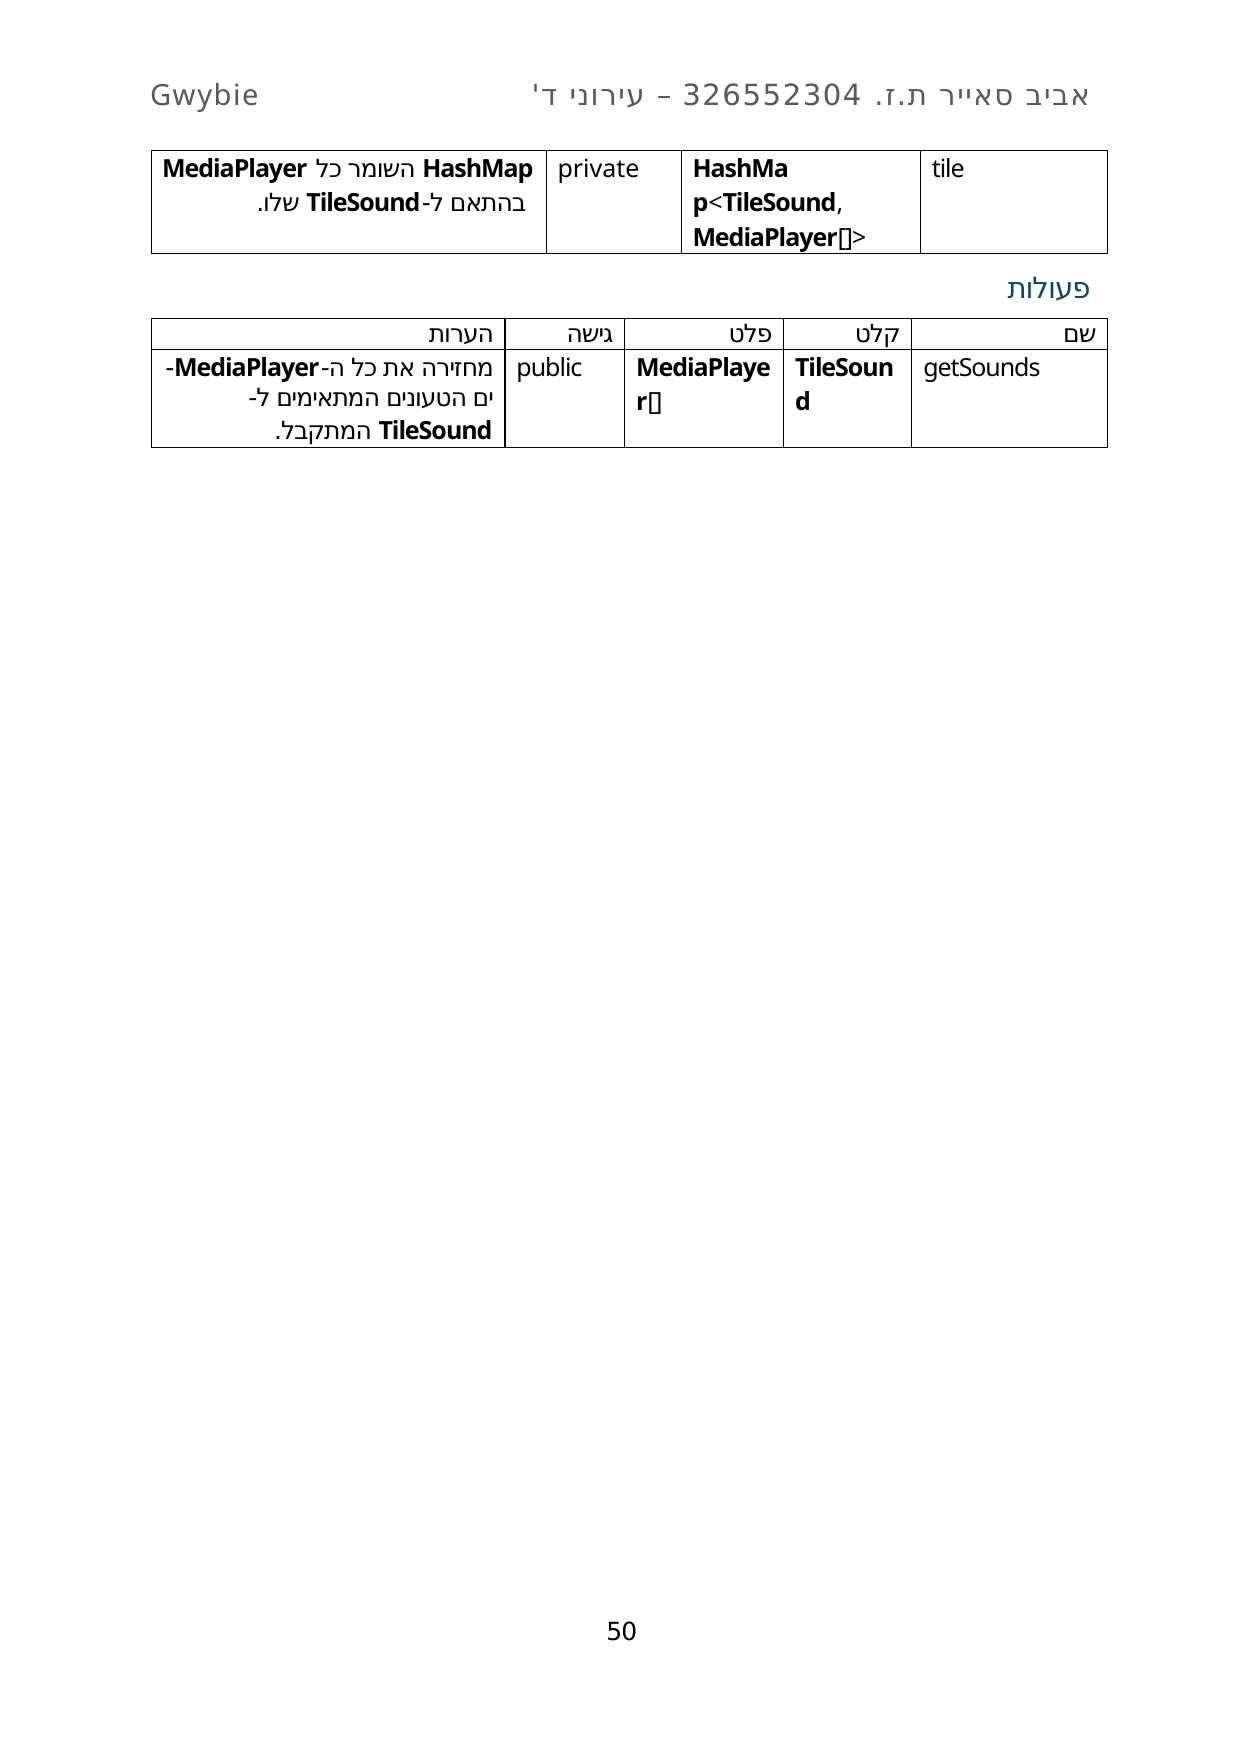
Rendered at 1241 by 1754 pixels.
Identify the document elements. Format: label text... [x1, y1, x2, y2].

table_cell TileSound [784, 350, 911, 447]
table_cell מחזירה את כל ה-MediaPlayer-ים הטעונים המתאימים ל-TileSound המתקבל. [152, 350, 504, 447]
table_cell public [506, 350, 624, 447]
table_header פלט [625, 319, 783, 348]
table_cell getSounds [912, 350, 1107, 447]
table_cell private [547, 151, 681, 253]
table_cell HashMap השומר כל MediaPlayer בהתאם ל-TileSound שלו. [152, 151, 546, 253]
table_header שם [912, 319, 1107, 348]
table_cell tile [921, 151, 1107, 253]
table_header הערות [152, 319, 504, 348]
table_header גישה [506, 319, 624, 348]
table_header קלט [784, 319, 911, 348]
table_cell MediaPlayer[] [625, 350, 783, 447]
table_cell HashMap<TileSound, MediaPlayer[]> [682, 151, 920, 253]
subtitle פעולות [150, 271, 1090, 305]
